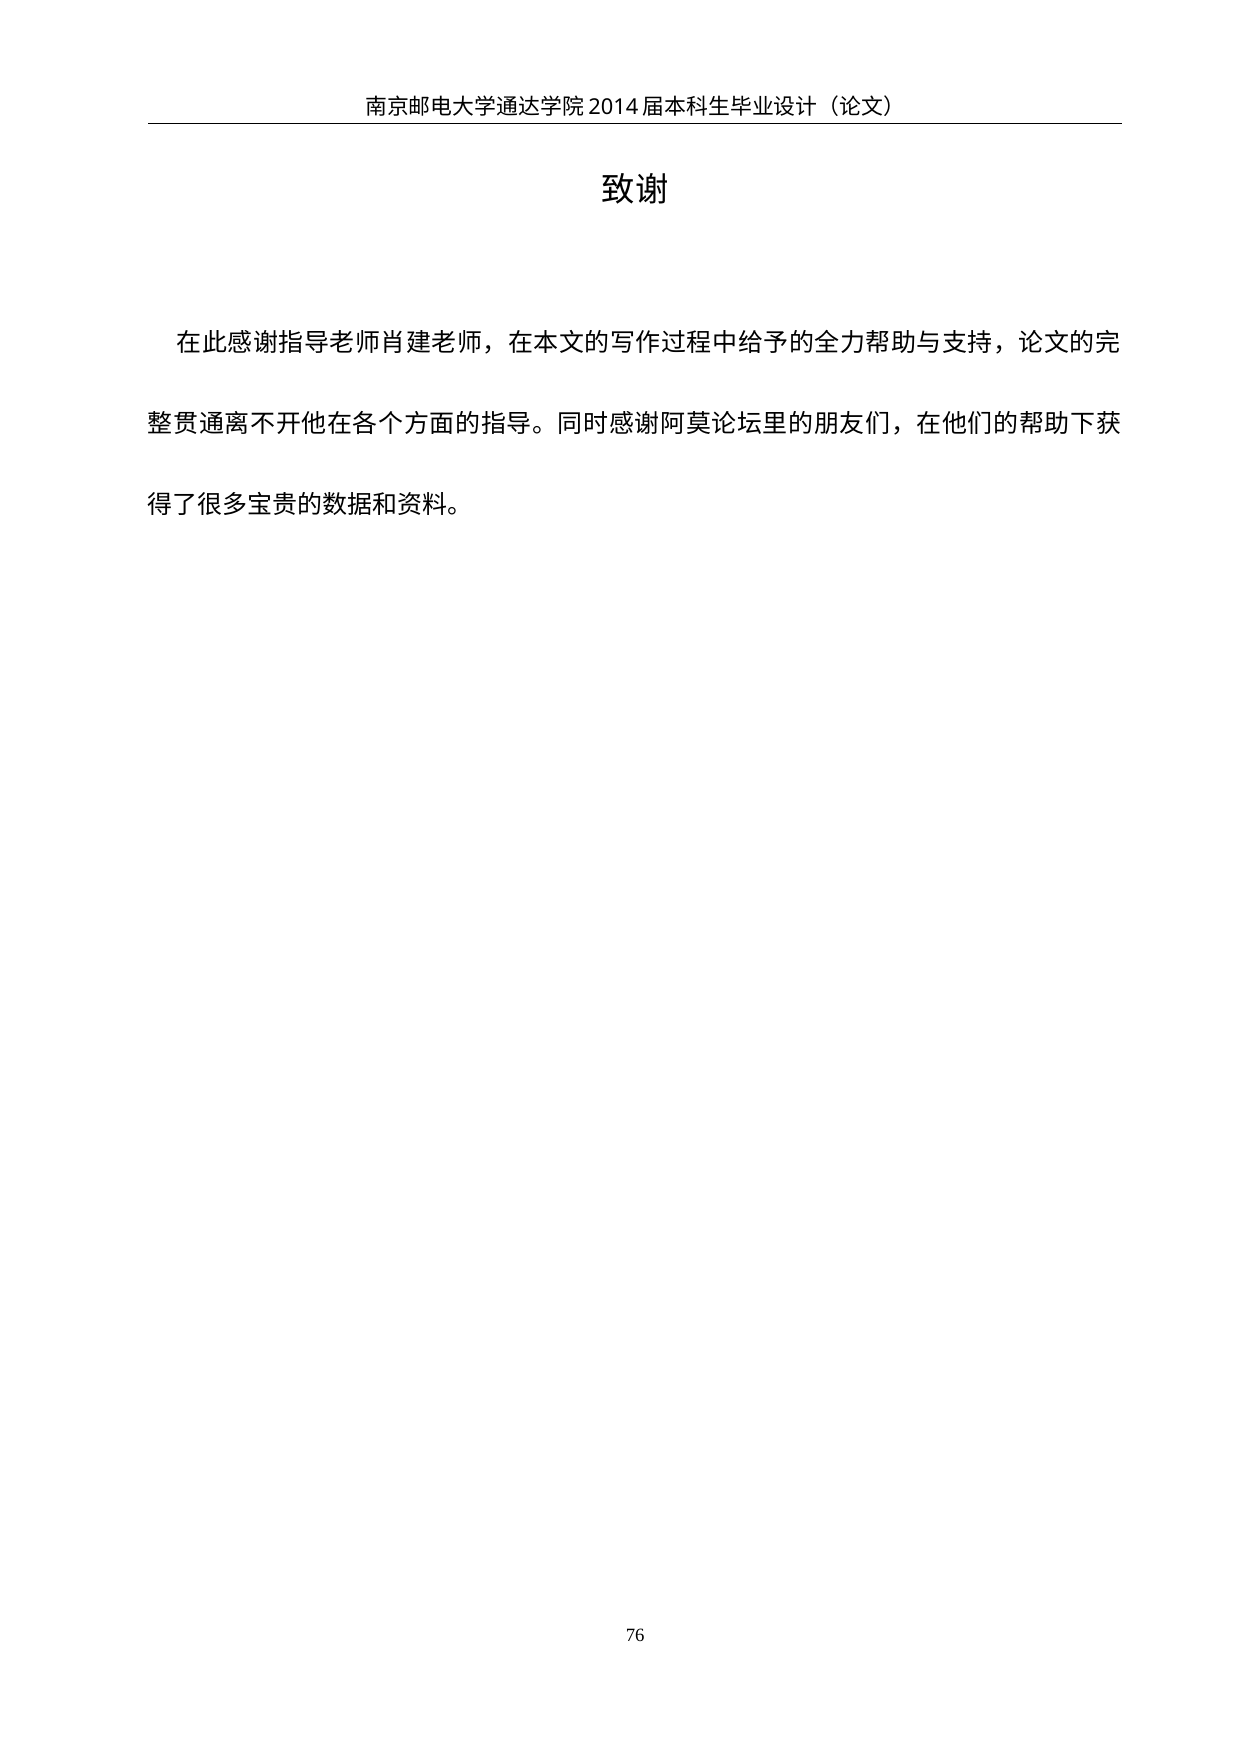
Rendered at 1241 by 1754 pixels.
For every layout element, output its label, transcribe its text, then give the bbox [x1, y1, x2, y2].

subtitle 致谢 [148, 154, 1122, 219]
text 在此感谢指导老师肖建老师，在本文的写作过程中给予的全力帮助与支持，论文的完整贯通离不开他在各个方面的指导。同时感谢阿莫论坛里的朋友们，在他们的帮助下获得了很多宝贵的数据和资料。 [148, 308, 1122, 535]
